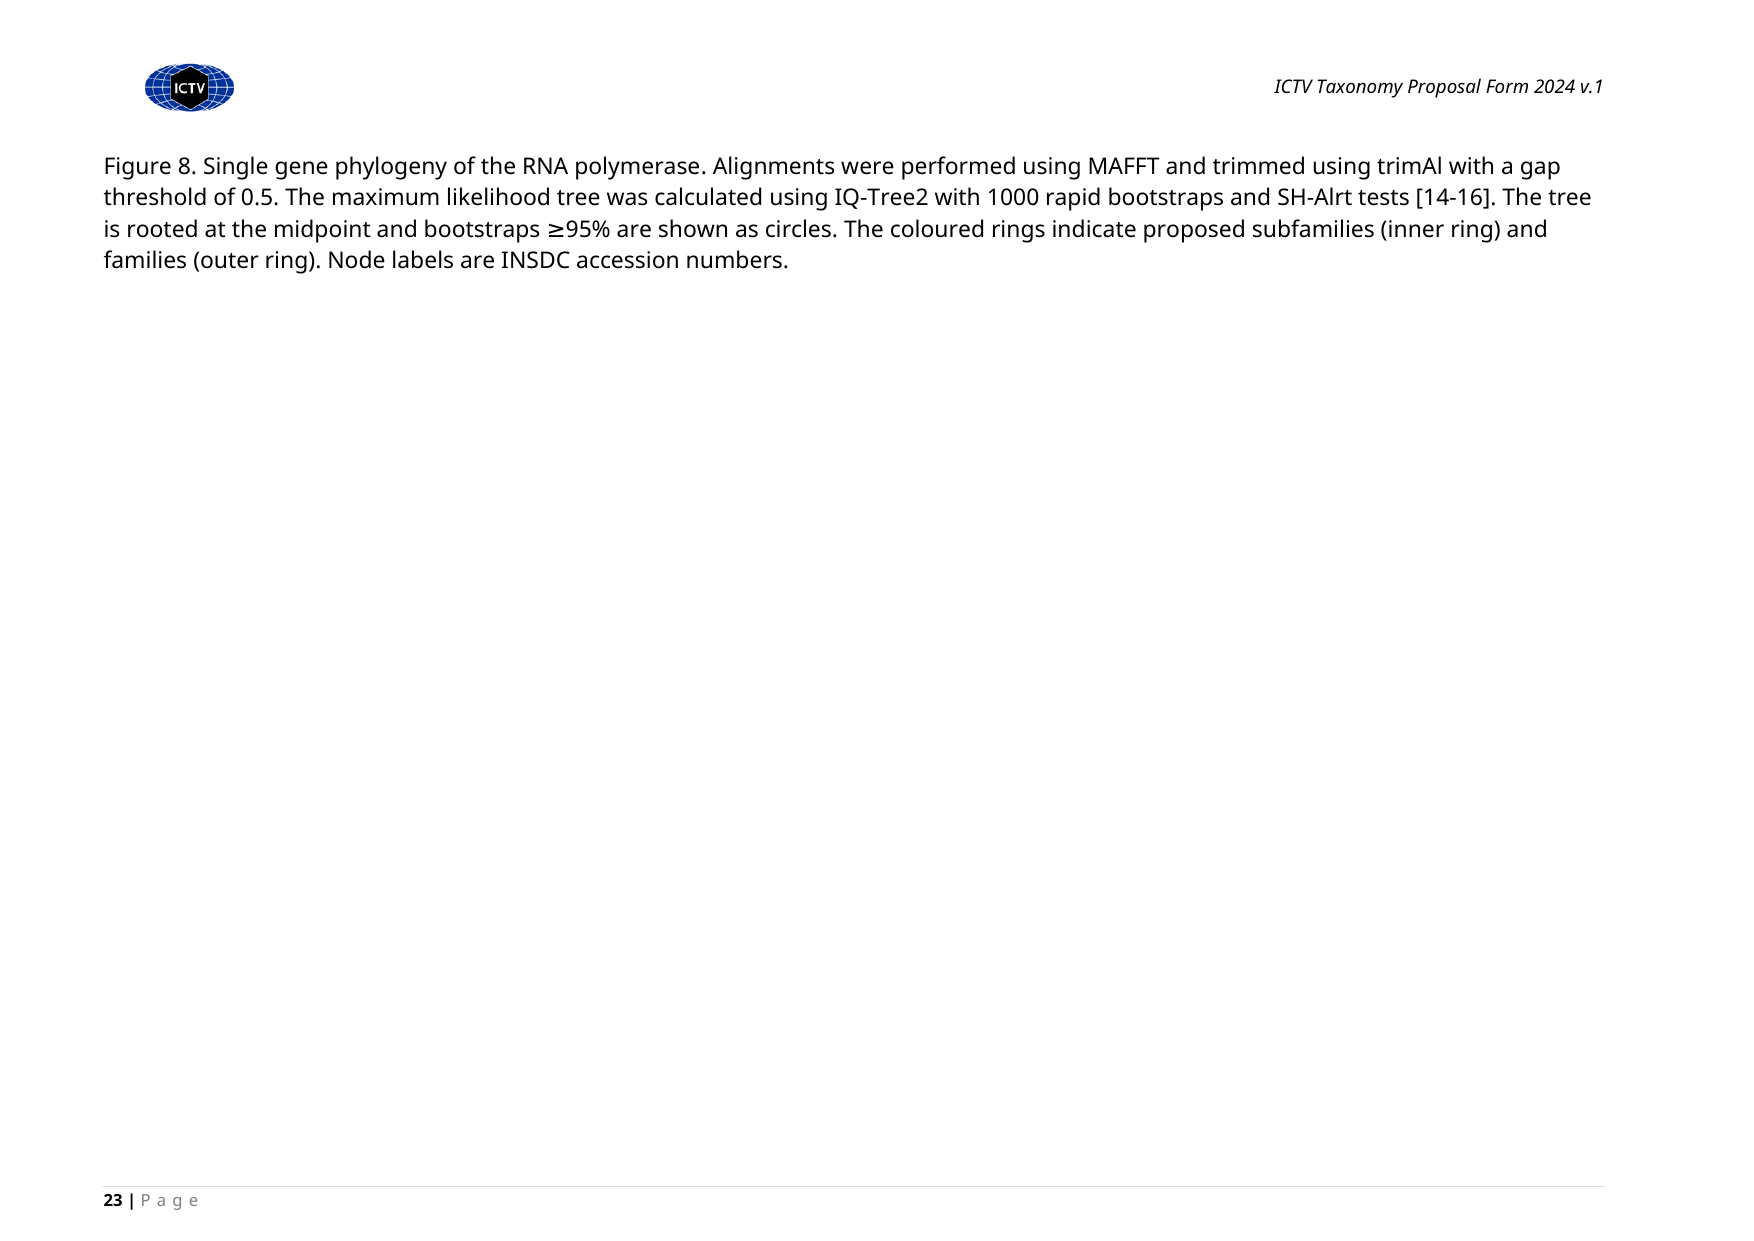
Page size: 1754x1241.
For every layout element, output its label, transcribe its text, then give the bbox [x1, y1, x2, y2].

text Figure 8. Single gene phylogeny of the RNA polymerase. Alignments were performed using MAFFT and trimmed using trimAl with a gap threshold of 0.5. The maximum likelihood tree was calculated using IQ-Tree2 with 1000 rapid bootstraps and SH-Alrt tests [14-16]. The tree is rooted at the midpoint and bootstraps ≥95% are shown as circles. The coloured rings indicate proposed subfamilies (inner ring) and families (outer ring). Node labels are INSDC accession numbers. [103, 150, 1604, 275]
picture [143, 56, 236, 113]
